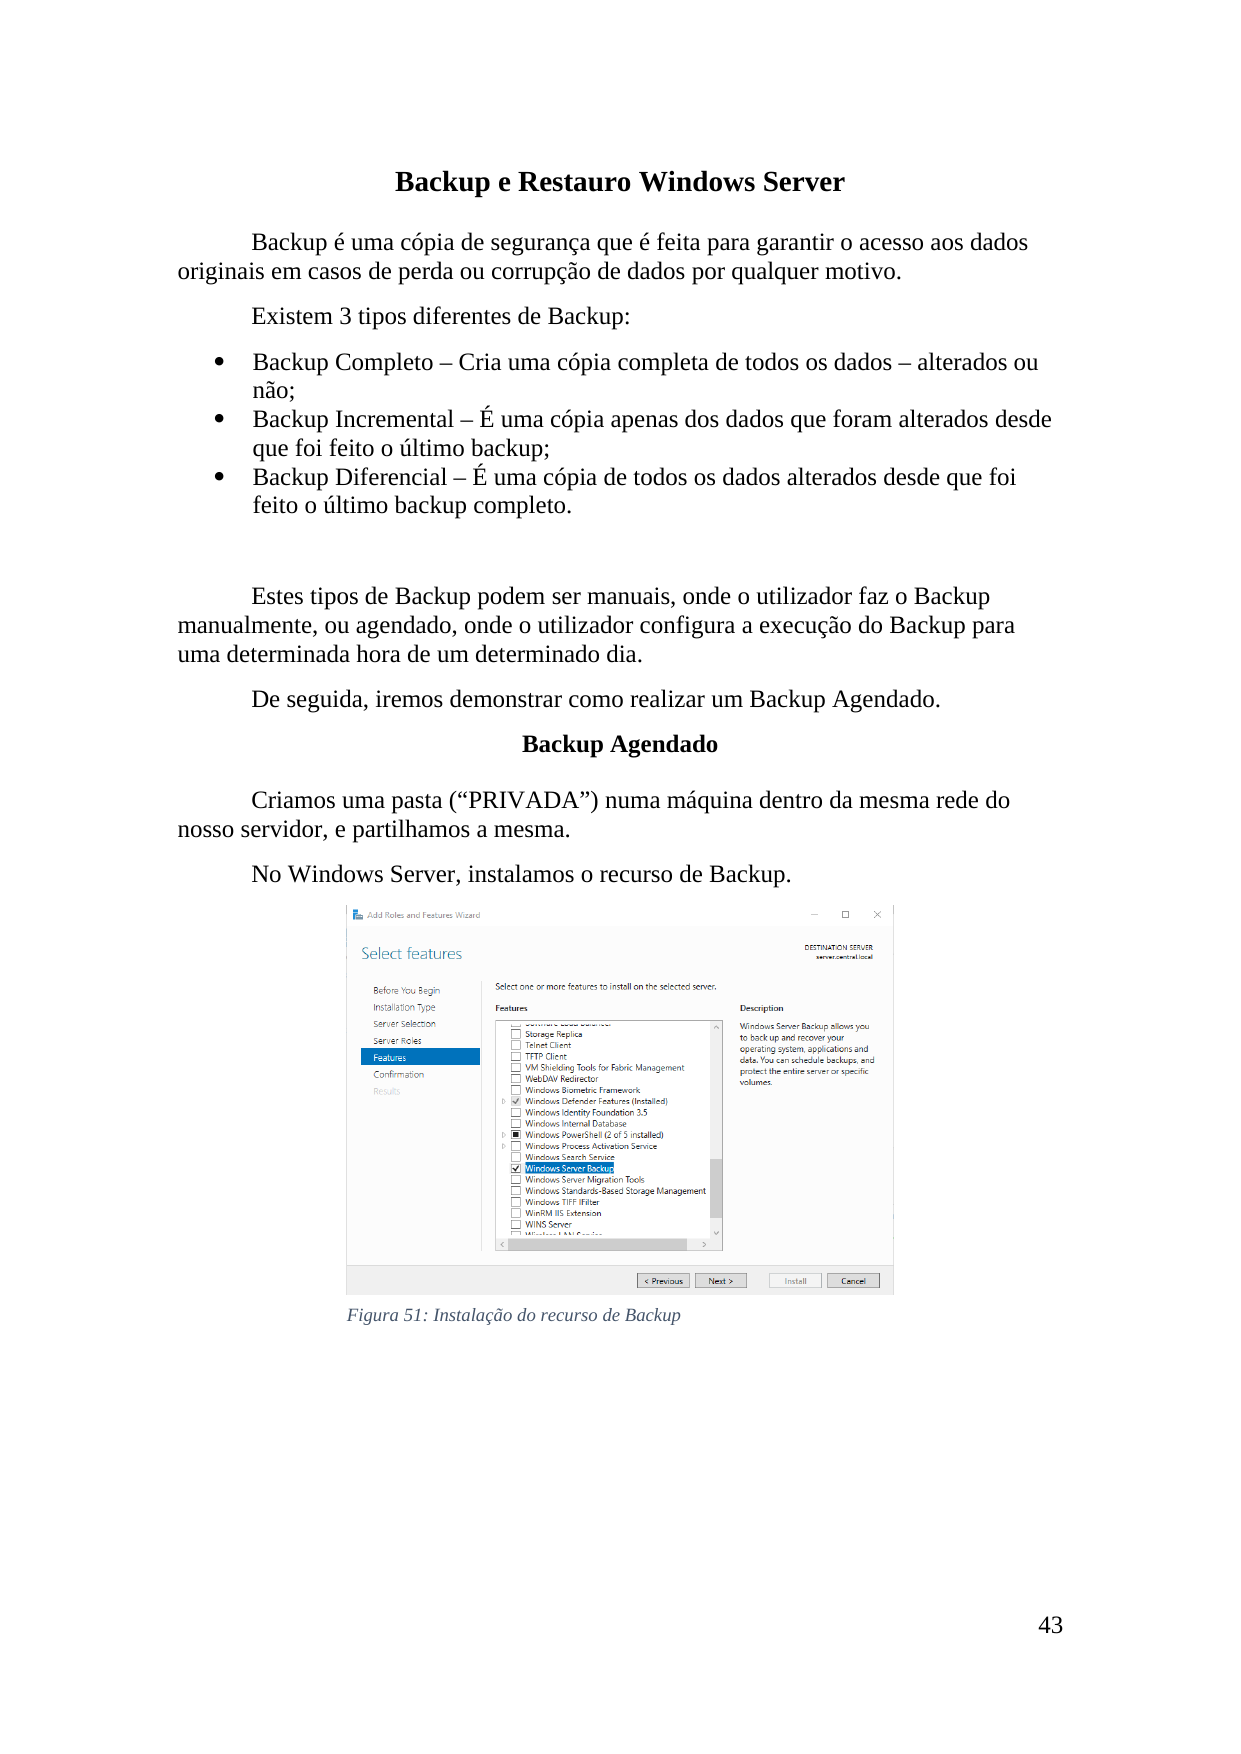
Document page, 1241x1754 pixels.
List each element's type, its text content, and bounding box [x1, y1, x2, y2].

text Estes tipos de Backup podem ser manuais, onde o utilizador faz o Backup manualmente, ou agendado, onde o utilizador configura a execução do Backup para uma determinada hora de um determinado dia. [177, 581, 1063, 667]
text Backup é uma cópia de segurança que é feita para garantir o acesso aos dados originais em casos de perda ou corrupção de dados por qualquer motivo. [177, 227, 1063, 284]
text De seguida, iremos demonstrar como realizar um Backup Agendado. [177, 684, 1063, 713]
text No Windows Server, instalamos o recurso de Backup. [177, 859, 1063, 888]
picture [346, 905, 894, 1295]
subtitle Backup Agendado [177, 729, 1063, 758]
text Criamos uma pasta (“PRIVADA”) numa máquina dentro da mesma rede do nosso servidor, e partilhamos a mesma. [177, 785, 1063, 843]
list Backup Diferencial – É uma cópia de todos os dados alterados desde que foi feito o último backup completo. [215, 462, 1063, 519]
list Backup Incremental – É uma cópia apenas dos dados que foram alterados desde que foi feito o último backup; [215, 404, 1063, 462]
subtitle Backup e Restauro Windows Server [177, 164, 1063, 198]
list Backup Completo – Cria uma cópia completa de todos os dados – alterados ou não; [215, 347, 1063, 404]
text Existem 3 tipos diferentes de Backup: [177, 301, 1063, 330]
